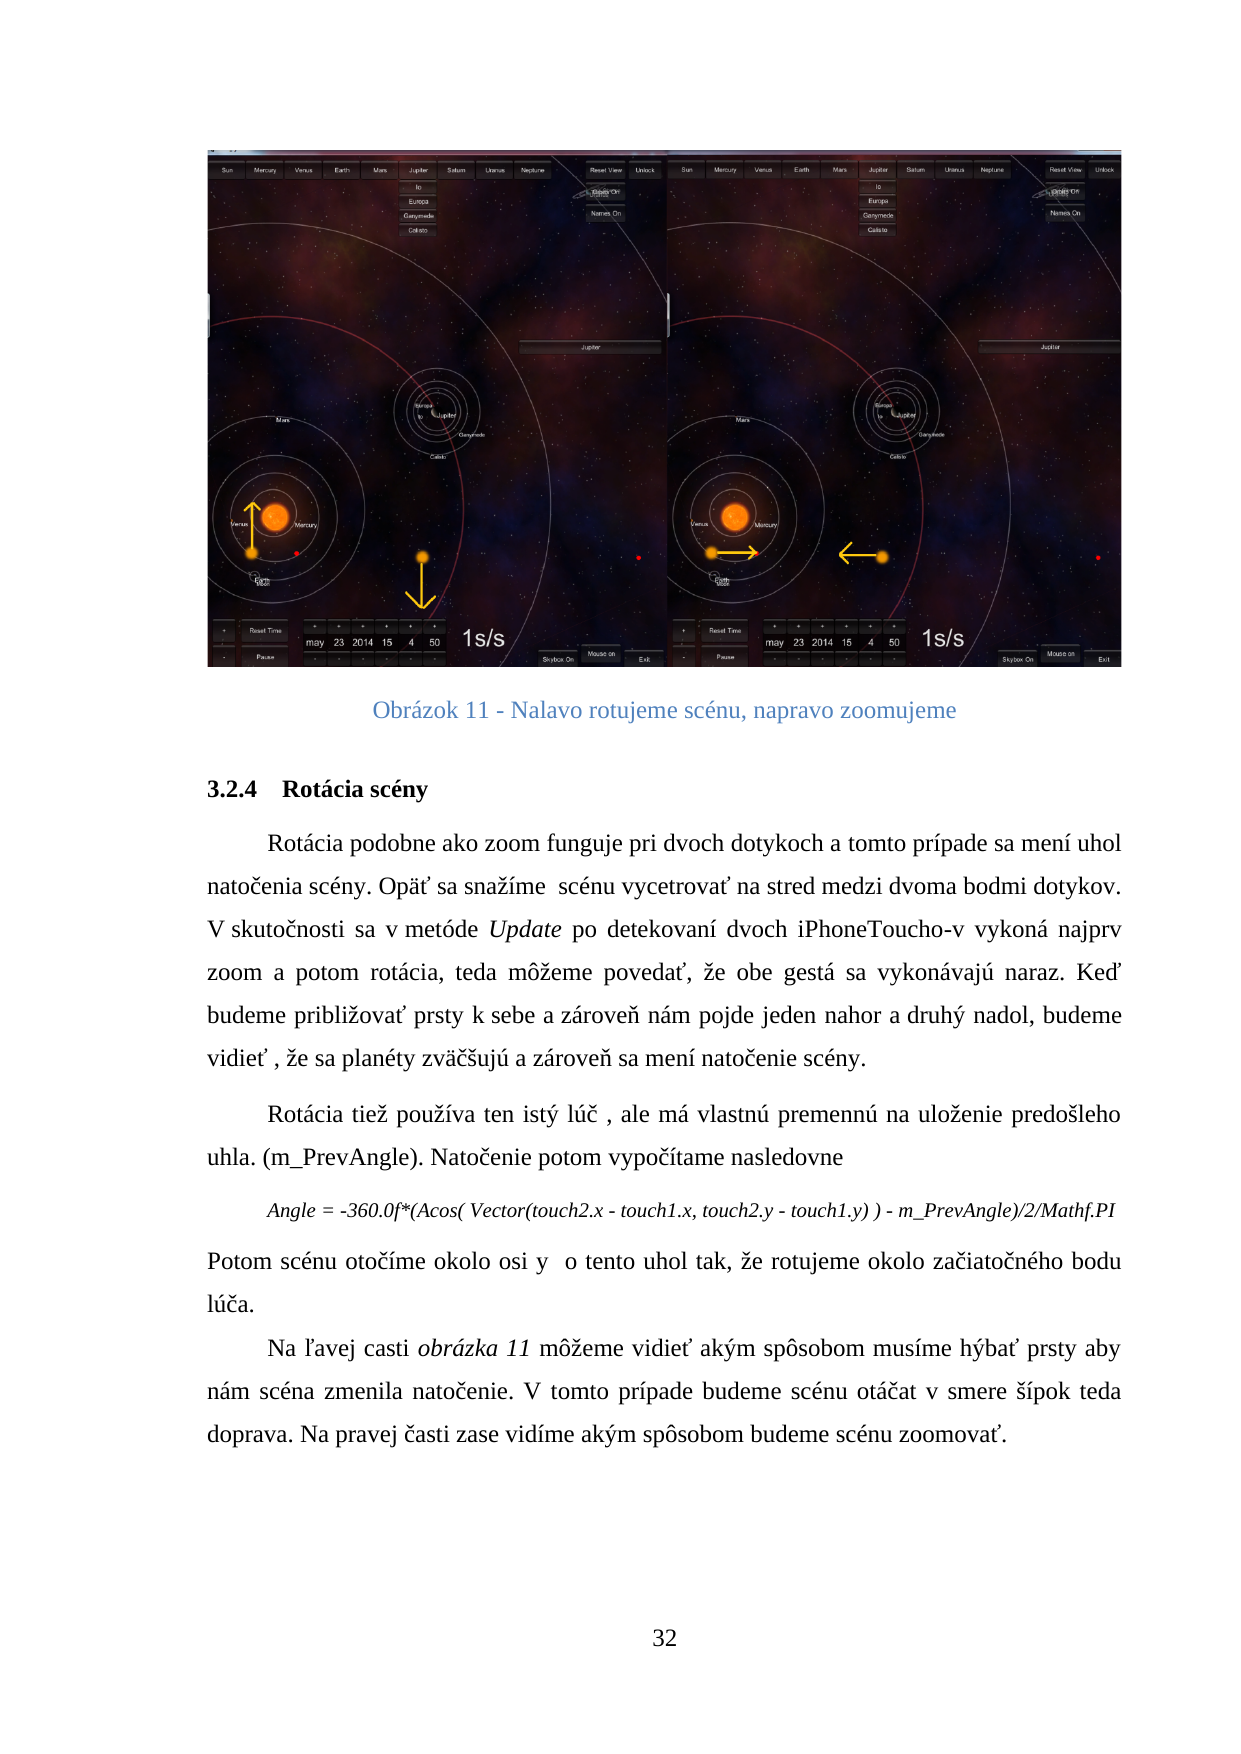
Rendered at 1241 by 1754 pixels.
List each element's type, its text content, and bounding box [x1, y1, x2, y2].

text Potom scénu otočíme okolo osi y o tento uhol tak, že rotujeme okolo začiatočného bodu lúča. [207, 1246, 1122, 1318]
subtitle Rotácia scény [207, 774, 1122, 803]
text Angle = -360.0f*(Acos( Vector(touch2.x - touch1.x, touch2.y - touch1.y) ) - m_PrevAngle)/2/Mathf.PI [207, 1198, 1122, 1222]
text Na ľavej casti obrázka 11 môžeme vidieť akým spôsobom musíme hýbať prsty aby nám scéna zmenila natočenie. V tomto prípade budeme scénu otáčat v smere šípok teda doprava. Na pravej časti zase vidíme akým spôsobom budeme scénu zoomovať. [207, 1333, 1122, 1448]
text Rotácia podobne ako zoom funguje pri dvoch dotykoch a tomto prípade sa mení uhol natočenia scény. Opäť sa snažíme scénu vycetrovať na stred medzi dvoma bodmi dotykov. V skutočnosti sa v metóde Update po detekovaní dvoch iPhoneToucho-v vykoná najprv zoom a potom rotácia, teda môžeme povedať, že obe gestá sa vykonávajú naraz. Keď budeme približovať prsty k sebe a zároveň nám pojde jeden nahor a druhý nadol, budeme vidieť , že sa planéty zväčšujú a zároveň sa mení natočenie scény. [207, 828, 1122, 1072]
picture [207, 150, 1122, 667]
text Rotácia tiež používa ten istý lúč , ale má vlastnú premennú na uloženie predošleho uhla. (m_PrevAngle). Natočenie potom vypočítame nasledovne [207, 1099, 1122, 1171]
